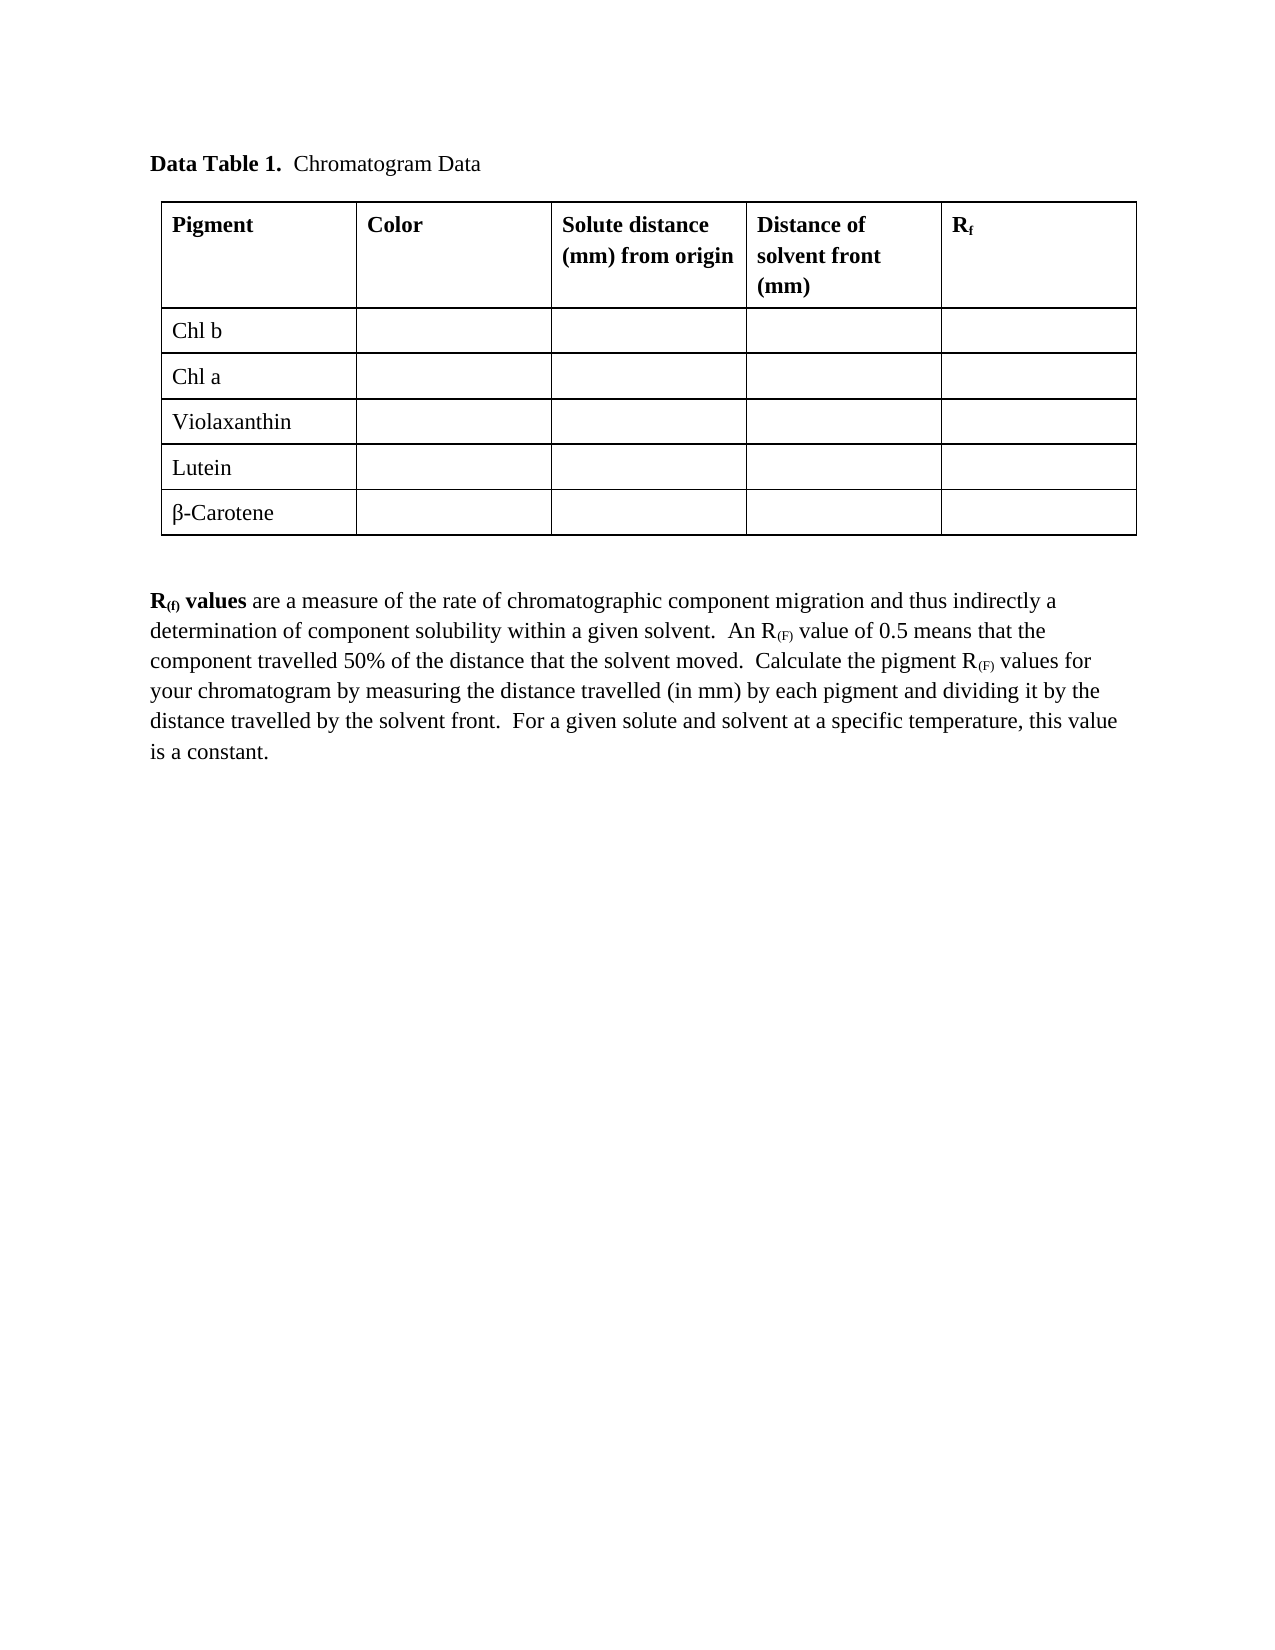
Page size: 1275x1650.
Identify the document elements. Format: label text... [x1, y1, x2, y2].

table_cell Violaxanthin [162, 400, 356, 443]
text Data Table 1. Chromatogram Data [150, 150, 1125, 176]
table_header Pigment [162, 203, 356, 307]
table_cell [357, 354, 551, 398]
table_cell [357, 445, 551, 488]
table_cell [747, 445, 941, 488]
table_cell [747, 400, 941, 443]
table_cell [942, 400, 1136, 443]
table_cell [747, 354, 941, 398]
table_header Solute distance (mm) from origin [552, 203, 746, 307]
table_cell [552, 309, 746, 352]
table_cell Chl b [162, 309, 356, 352]
table_cell [357, 309, 551, 352]
text R(f) values are a measure of the rate of chromatographic component migration and thus indirectly a determination of component solubility within a given solvent. An R(F) value of 0.5 means that the component travelled 50% of the distance that the solvent moved. Calculate the pigment R(F) values for your chromatogram by measuring the distance travelled (in mm) by each pigment and dividing it by the distance travelled by the solvent front. For a given solute and solvent at a specific temperature, this value is a constant. [150, 587, 1125, 764]
table_cell [747, 490, 941, 534]
table_cell [357, 400, 551, 443]
table_cell [552, 445, 746, 488]
table_header Rf [942, 203, 1136, 307]
table_header Distance of solvent front (mm) [747, 203, 941, 307]
table_cell [747, 309, 941, 352]
table_cell [942, 309, 1136, 352]
table_header Color [357, 203, 551, 307]
table_cell [552, 490, 746, 534]
table_cell [942, 445, 1136, 488]
table_cell [942, 490, 1136, 534]
table_cell [942, 354, 1136, 398]
table_cell [552, 354, 746, 398]
table_cell β-Carotene [162, 490, 356, 534]
table_cell Chl a [162, 354, 356, 398]
table_cell Lutein [162, 445, 356, 488]
table_cell [357, 490, 551, 534]
table_cell [552, 400, 746, 443]
